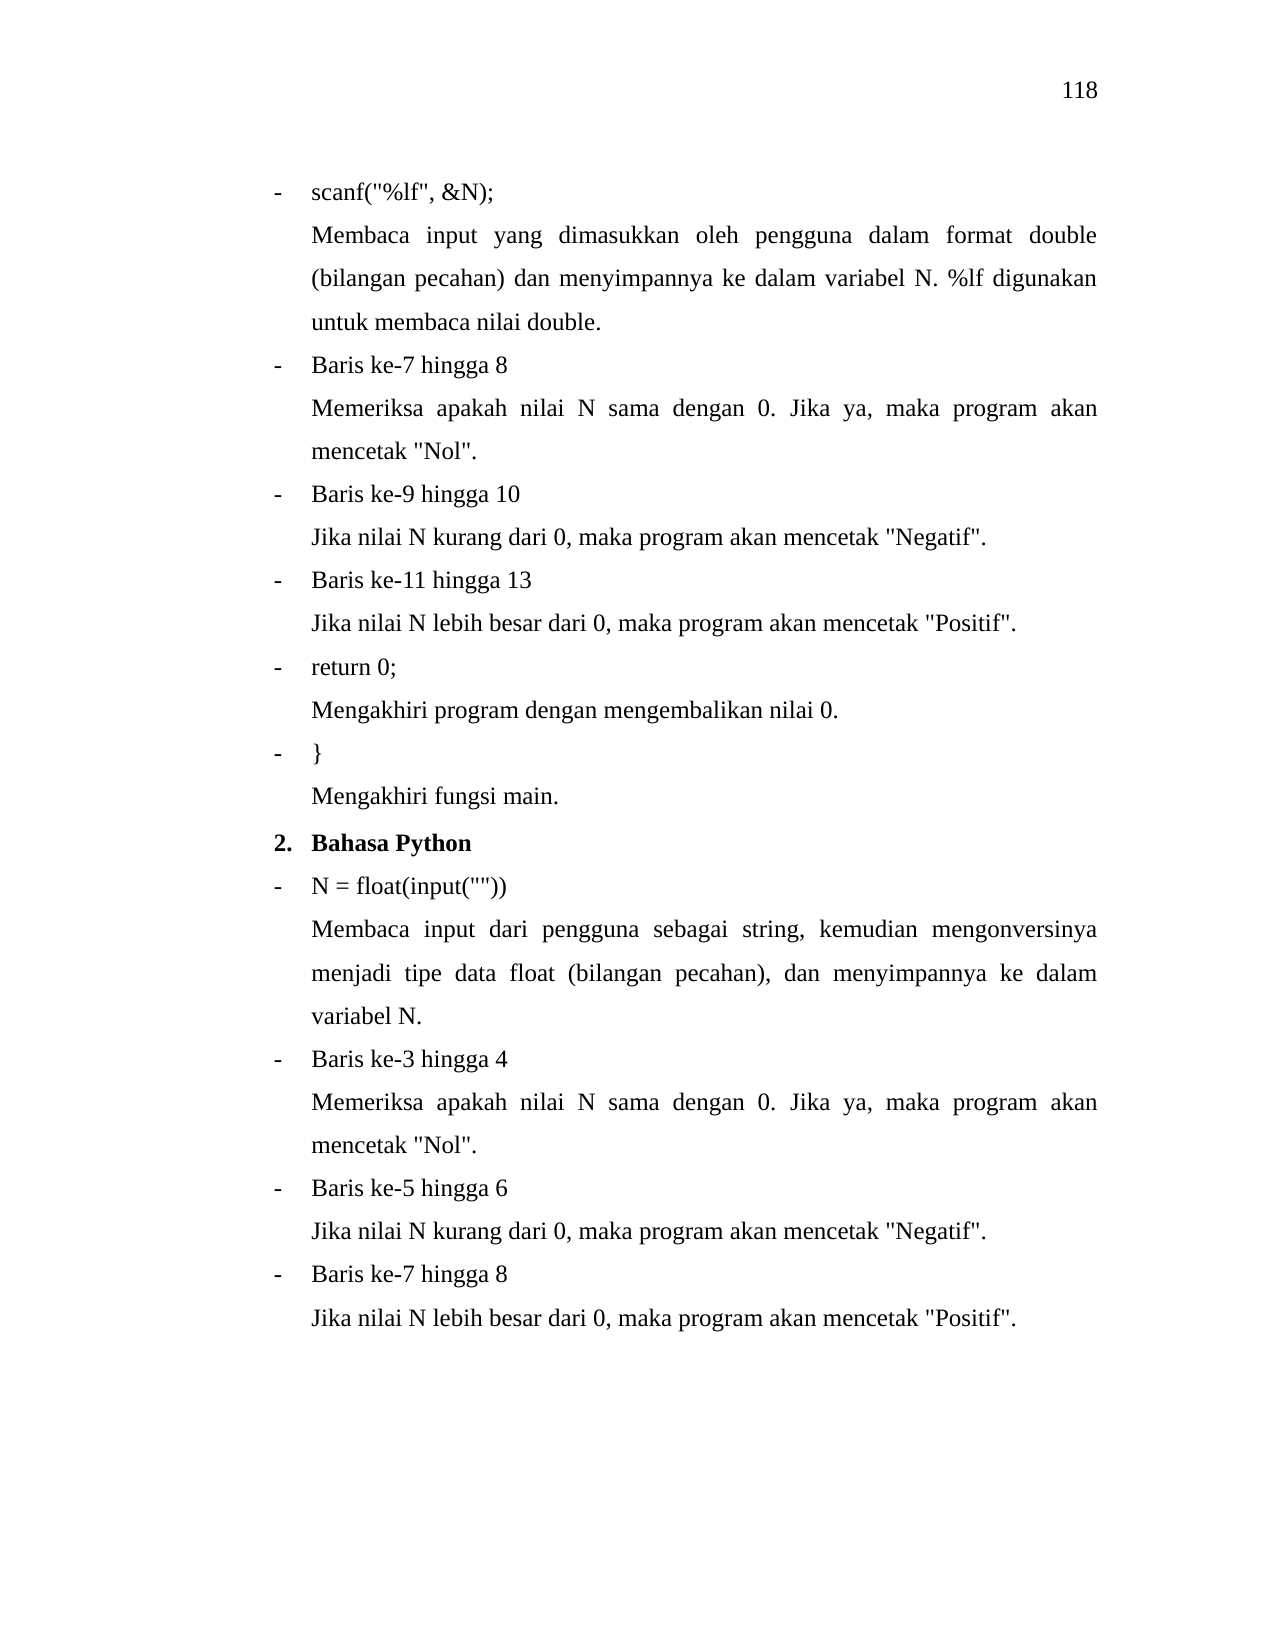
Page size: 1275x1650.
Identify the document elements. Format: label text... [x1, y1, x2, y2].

list Baris ke-7 hingga 8 [274, 350, 1098, 378]
list N = float(input("")) [274, 871, 1098, 900]
list scanf("%lf", &N); [274, 177, 1098, 206]
list Baris ke-3 hingga 4 [274, 1044, 1098, 1073]
list Memeriksa apakah nilai N sama dengan 0. Jika ya, maka program akan mencetak "Nol". [311, 1087, 1098, 1159]
list Mengakhiri program dengan mengembalikan nilai 0. [311, 695, 1098, 723]
list Jika nilai N kurang dari 0, maka program akan mencetak "Negatif". [311, 1216, 1098, 1245]
list Baris ke-11 hingga 13 [274, 565, 1098, 594]
list Baris ke-5 hingga 6 [274, 1173, 1098, 1202]
list Jika nilai N kurang dari 0, maka program akan mencetak "Negatif". [311, 522, 1098, 551]
list Membaca input yang dimasukkan oleh pengguna dalam format double (bilangan pecahan) dan menyimpannya ke dalam variabel N. %lf digunakan untuk membaca nilai double. [311, 220, 1098, 335]
list Mengakhiri fungsi main. [311, 781, 1098, 810]
list return 0; [274, 652, 1098, 680]
list Baris ke-7 hingga 8 [274, 1259, 1098, 1288]
list Memeriksa apakah nilai N sama dengan 0. Jika ya, maka program akan mencetak "Nol". [311, 393, 1098, 465]
list Baris ke-9 hingga 10 [274, 479, 1098, 508]
list Jika nilai N lebih besar dari 0, maka program akan mencetak "Positif". [311, 1303, 1098, 1331]
list } [274, 738, 1098, 767]
list Membaca input dari pengguna sebagai string, kemudian mengonversinya menjadi tipe data float (bilangan pecahan), dan menyimpannya ke dalam variabel N. [311, 914, 1098, 1029]
list Jika nilai N lebih besar dari 0, maka program akan mencetak "Positif". [311, 608, 1098, 637]
subtitle Bahasa Python [274, 828, 1098, 857]
